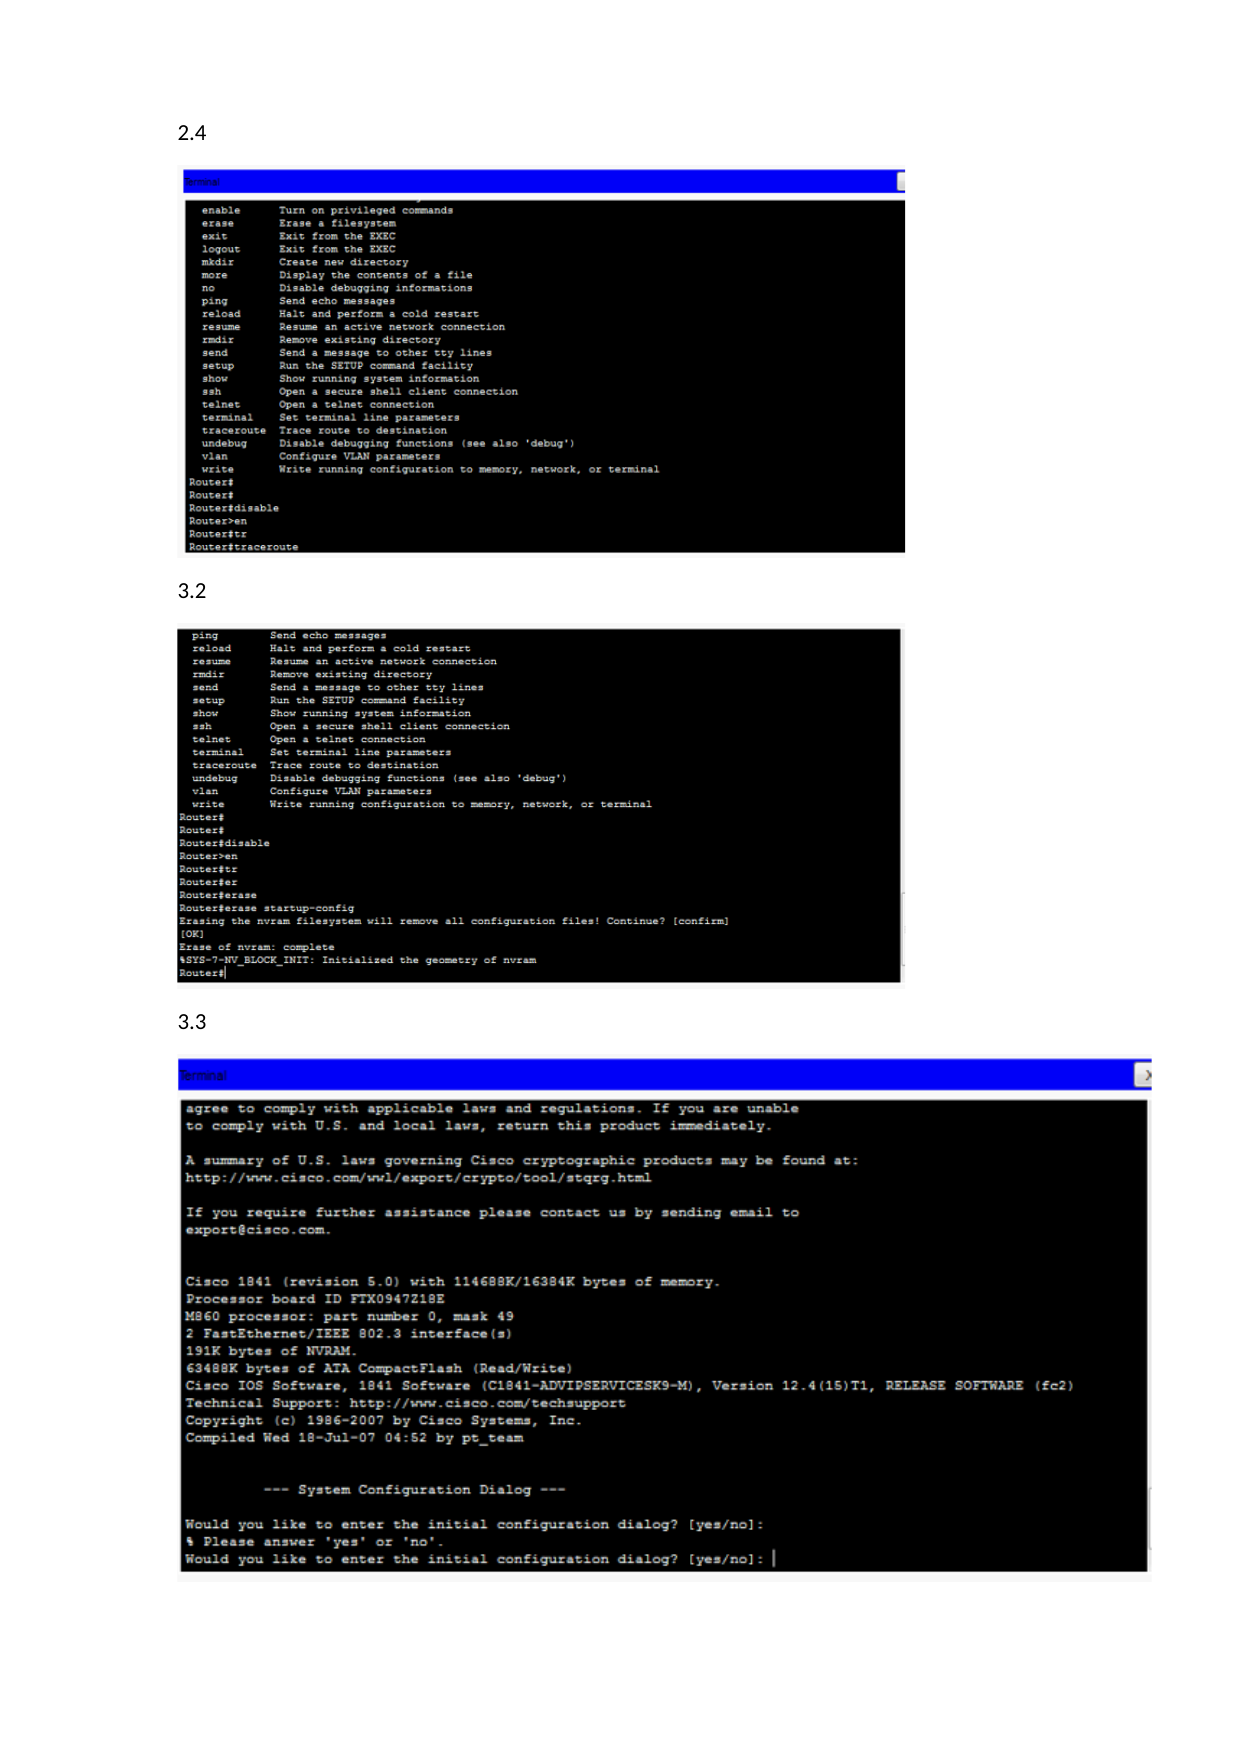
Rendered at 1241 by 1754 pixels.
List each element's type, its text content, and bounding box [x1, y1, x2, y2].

text 3.2 [177, 576, 1152, 604]
picture [177, 1054, 1152, 1582]
picture [177, 623, 906, 989]
text 2.4 [177, 118, 1152, 146]
picture [177, 165, 906, 558]
text 3.3 [177, 1007, 1152, 1035]
